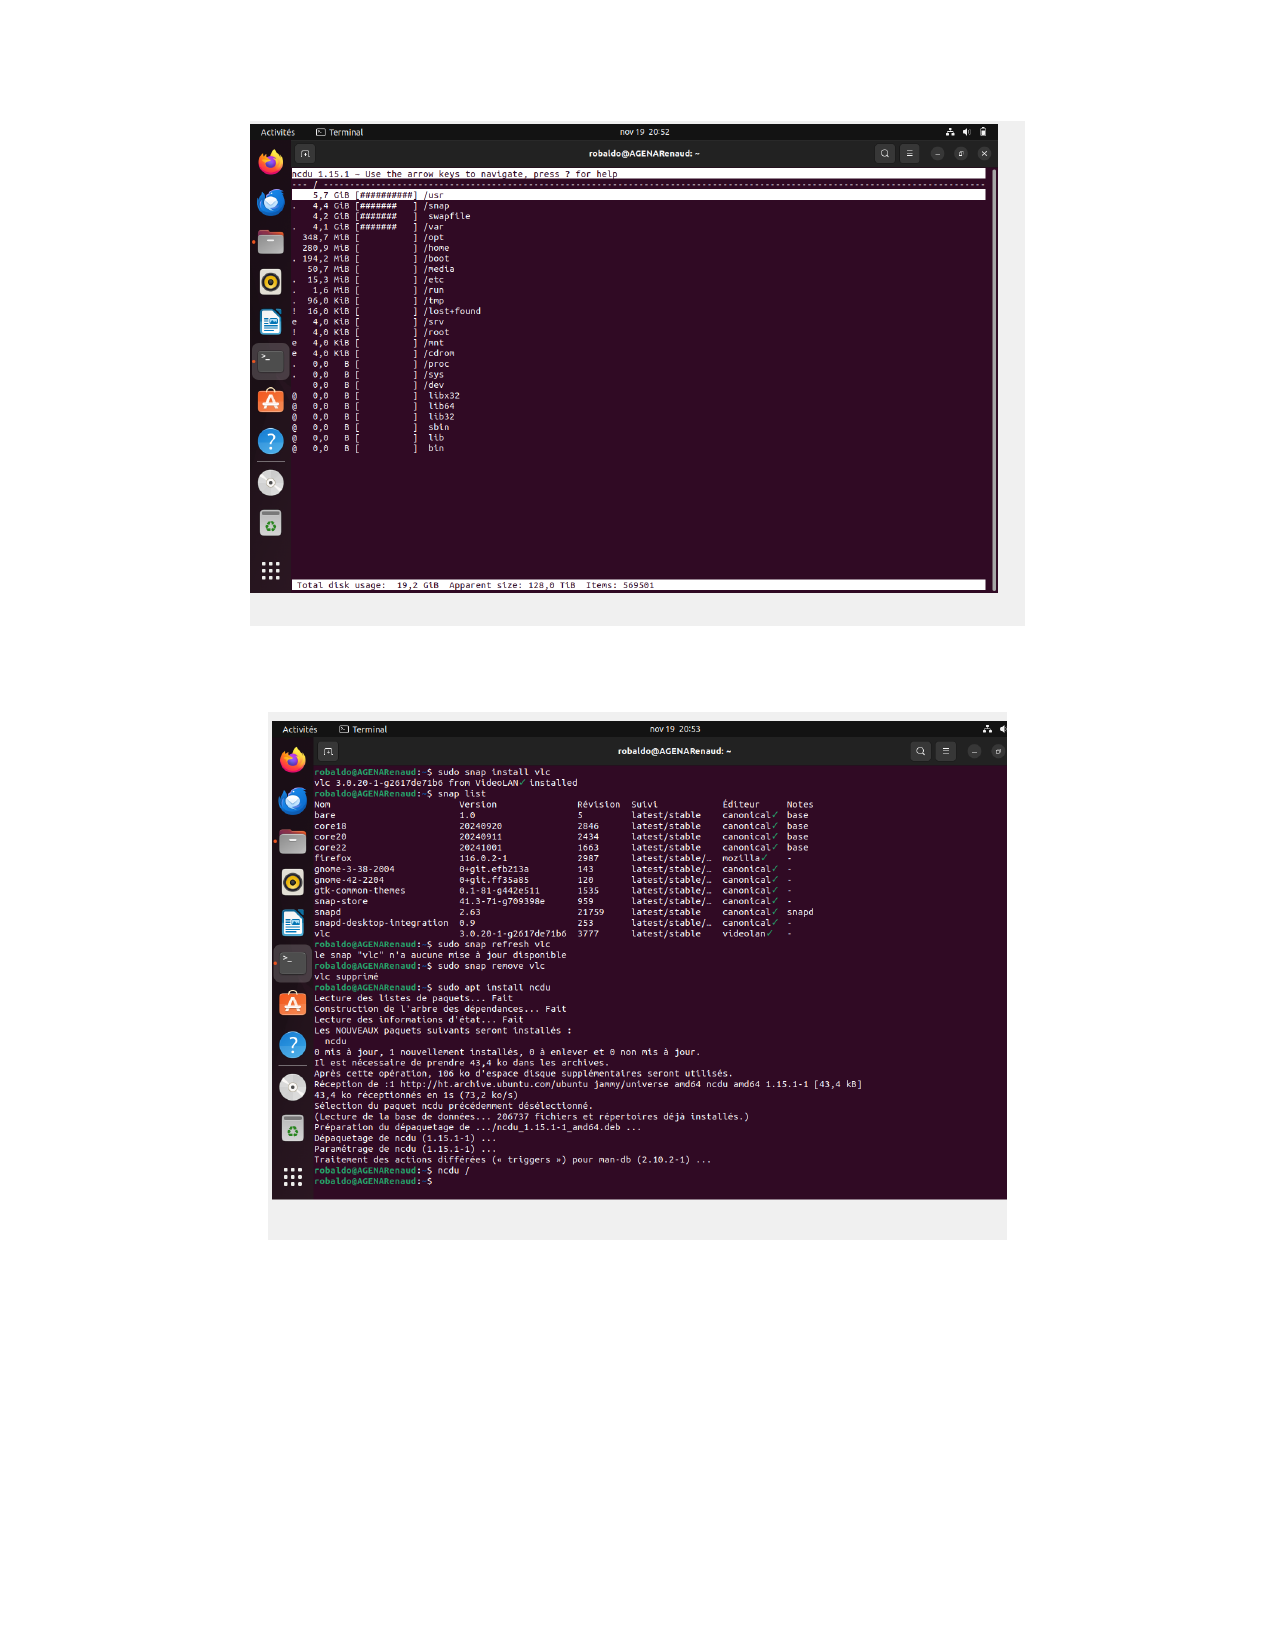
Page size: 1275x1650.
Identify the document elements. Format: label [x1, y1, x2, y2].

picture [268, 712, 1007, 1240]
picture [250, 121, 1025, 626]
